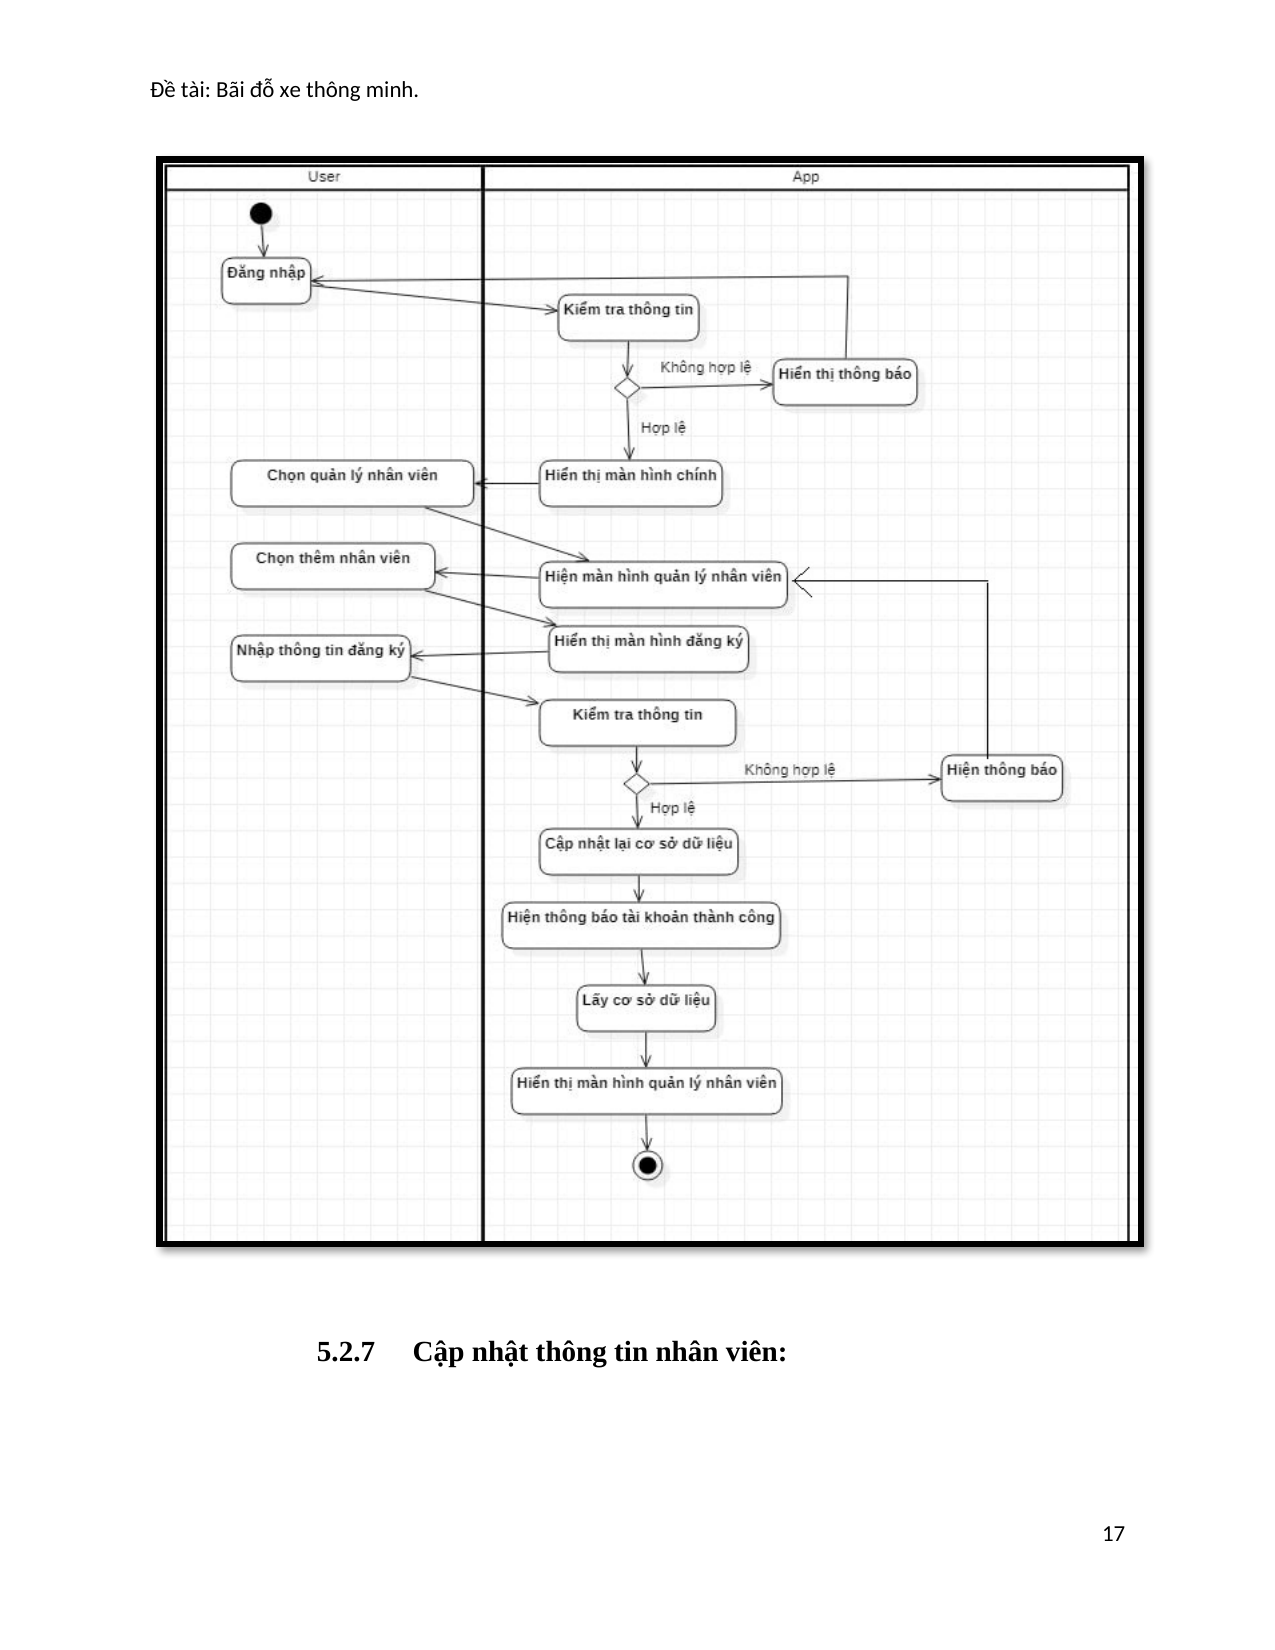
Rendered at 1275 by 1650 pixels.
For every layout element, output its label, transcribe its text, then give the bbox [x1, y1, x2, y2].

text Cập nhật thông tin nhân viên: [375, 1334, 1125, 1368]
picture [163, 163, 1138, 1241]
